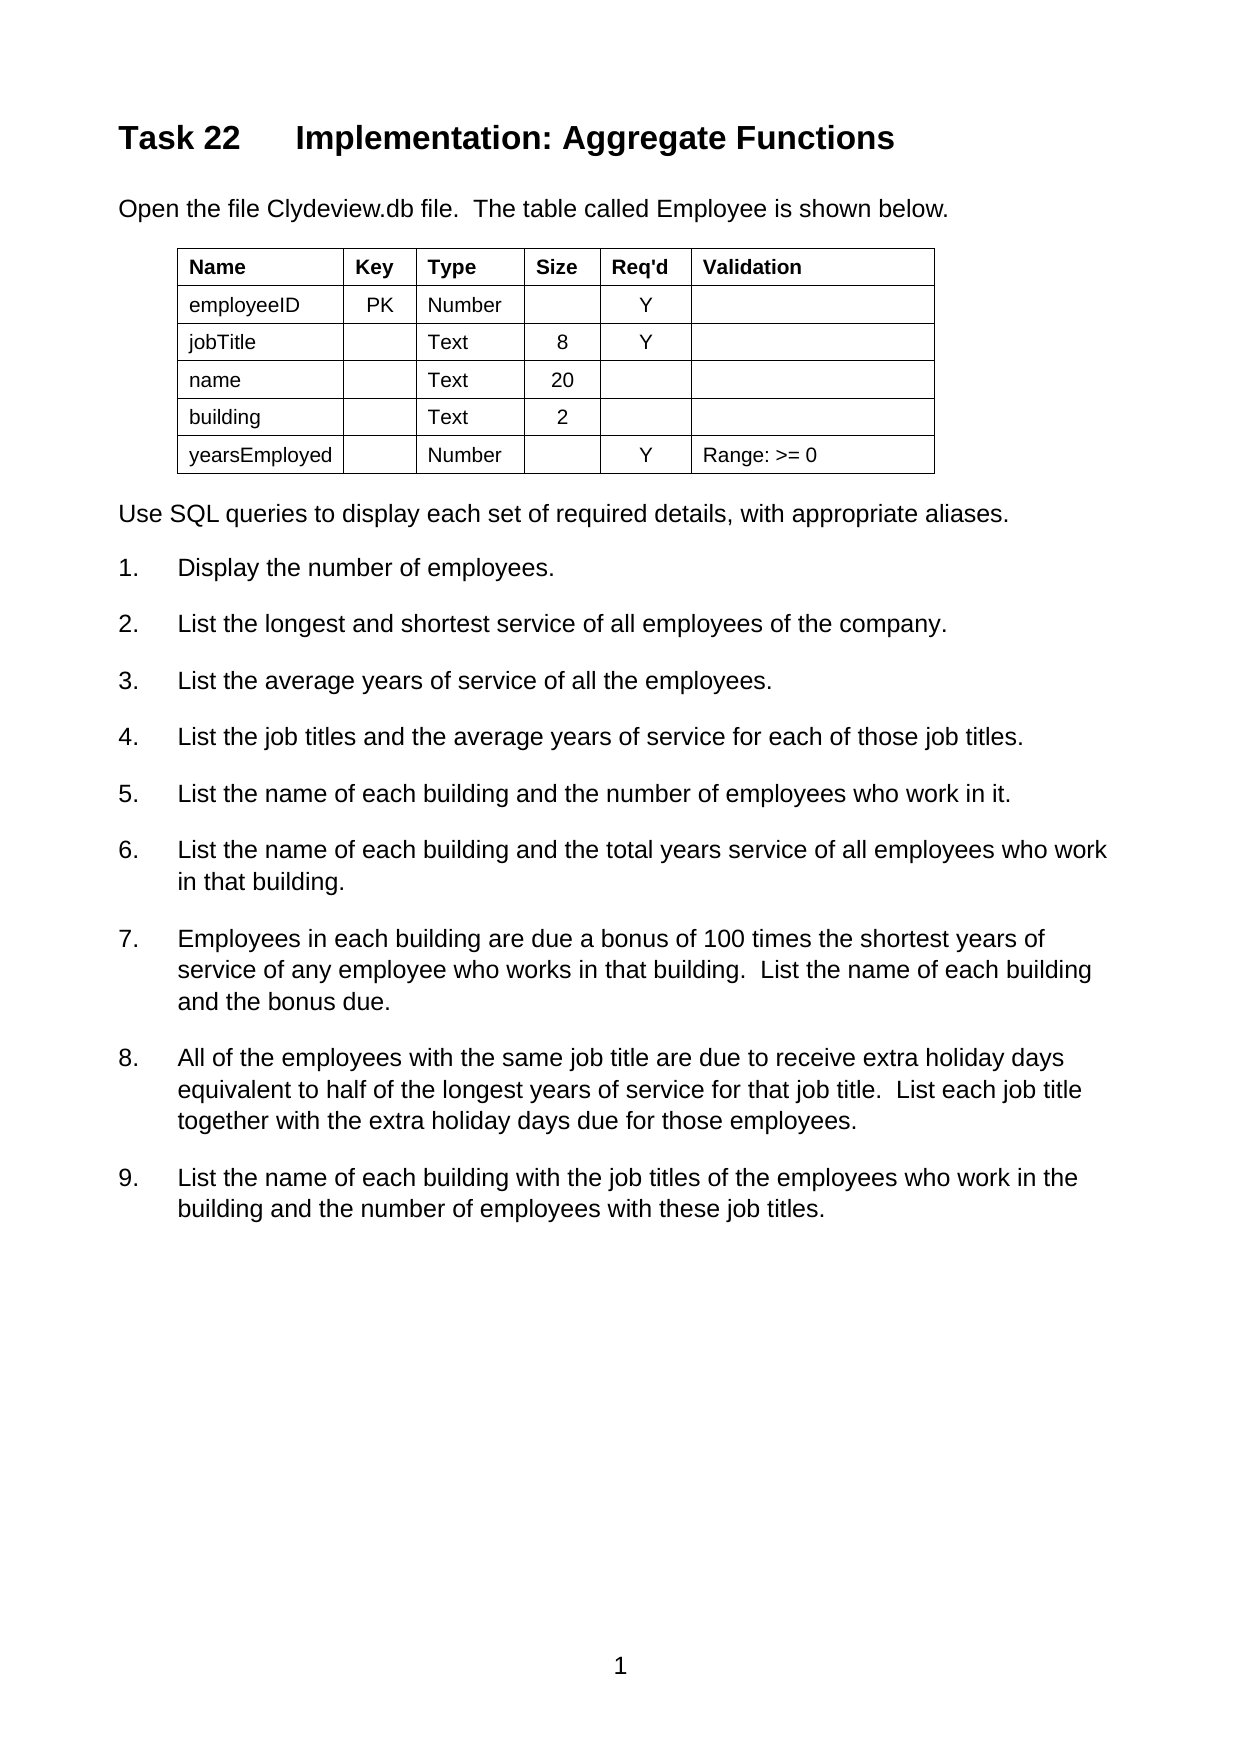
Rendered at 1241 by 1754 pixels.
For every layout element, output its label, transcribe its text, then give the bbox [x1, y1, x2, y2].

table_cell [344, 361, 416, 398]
list List the longest and shortest service of all employees of the company. [118, 609, 1122, 638]
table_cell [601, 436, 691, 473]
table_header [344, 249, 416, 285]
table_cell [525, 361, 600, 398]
text Open the file Clydeview.db file. The table called Employee is shown below. [118, 194, 1122, 223]
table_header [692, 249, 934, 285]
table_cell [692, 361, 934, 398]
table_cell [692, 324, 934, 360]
subtitle Implementation: Aggregate Functions [118, 118, 1122, 157]
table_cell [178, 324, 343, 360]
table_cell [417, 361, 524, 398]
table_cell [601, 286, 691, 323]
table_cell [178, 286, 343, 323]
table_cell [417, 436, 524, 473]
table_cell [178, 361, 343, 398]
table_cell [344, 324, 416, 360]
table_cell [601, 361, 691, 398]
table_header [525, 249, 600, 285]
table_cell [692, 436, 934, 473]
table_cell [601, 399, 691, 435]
list List the name of each building with the job titles of the employees who work in the building and the number of employees with these job titles. [118, 1163, 1122, 1223]
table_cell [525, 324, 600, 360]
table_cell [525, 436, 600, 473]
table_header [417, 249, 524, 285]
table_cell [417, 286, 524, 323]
list List the name of each building and the total years service of all employees who work in that building. [118, 835, 1122, 896]
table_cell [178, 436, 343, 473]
list Display the number of employees. [118, 553, 1122, 581]
list List the average years of service of all the employees. [118, 666, 1122, 694]
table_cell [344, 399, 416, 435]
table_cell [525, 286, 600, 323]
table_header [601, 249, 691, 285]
list Employees in each building are due a bonus of 100 times the shortest years of service of any employee who works in that building. List the name of each building and the bonus due. [118, 923, 1122, 1015]
list List the job titles and the average years of service for each of those job titles. [118, 722, 1122, 751]
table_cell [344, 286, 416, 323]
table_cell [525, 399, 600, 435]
list All of the employees with the same job title are due to receive extra holiday days equivalent to half of the longest years of service for that job title. List each job title together with the extra holiday days due for those employees. [118, 1043, 1122, 1135]
text Use SQL queries to display each set of required details, with appropriate aliases. [118, 499, 1122, 528]
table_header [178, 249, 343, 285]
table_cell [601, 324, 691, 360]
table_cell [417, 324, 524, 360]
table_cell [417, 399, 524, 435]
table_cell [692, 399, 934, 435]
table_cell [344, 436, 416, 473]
list List the name of each building and the number of employees who work in it. [118, 779, 1122, 808]
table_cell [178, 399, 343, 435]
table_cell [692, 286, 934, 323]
